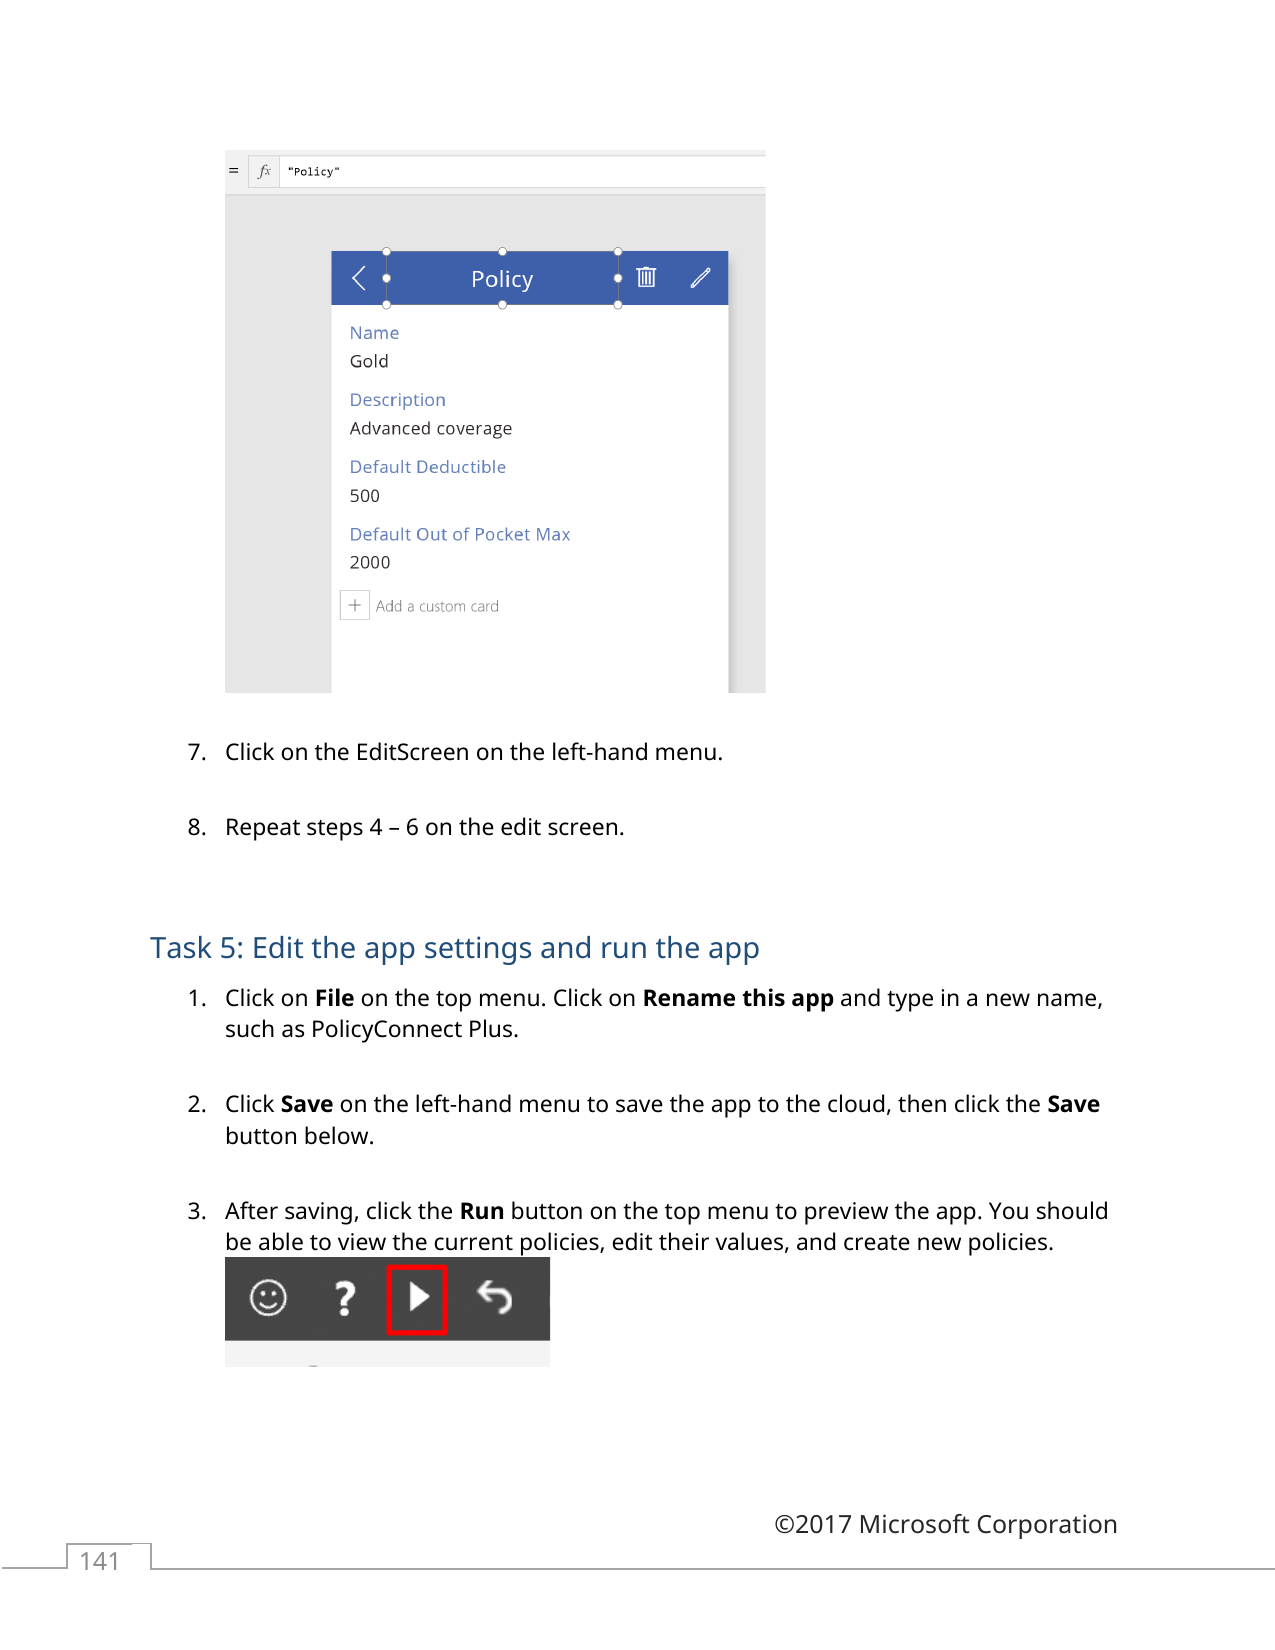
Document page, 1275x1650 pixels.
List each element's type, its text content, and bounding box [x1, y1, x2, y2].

subtitle Task 5: Edit the app settings and run the app [150, 927, 1125, 967]
picture [225, 150, 766, 693]
list Click on the EditScreen on the left-hand menu. [187, 736, 1125, 798]
list Click on File on the top menu. Click on Rename this app and type in a new name, such as PolicyConnect Plus. [187, 982, 1125, 1076]
list After saving, click the Run button on the top menu to preview the app. You should be able to view the current policies, edit their values, and create new policies. [187, 1195, 1125, 1398]
list Click Save on the left-hand menu to save the app to the cloud, then click the Save button below. [187, 1088, 1125, 1182]
list Repeat steps 4 – 6 on the edit screen. [187, 811, 1125, 873]
picture [225, 1257, 550, 1367]
